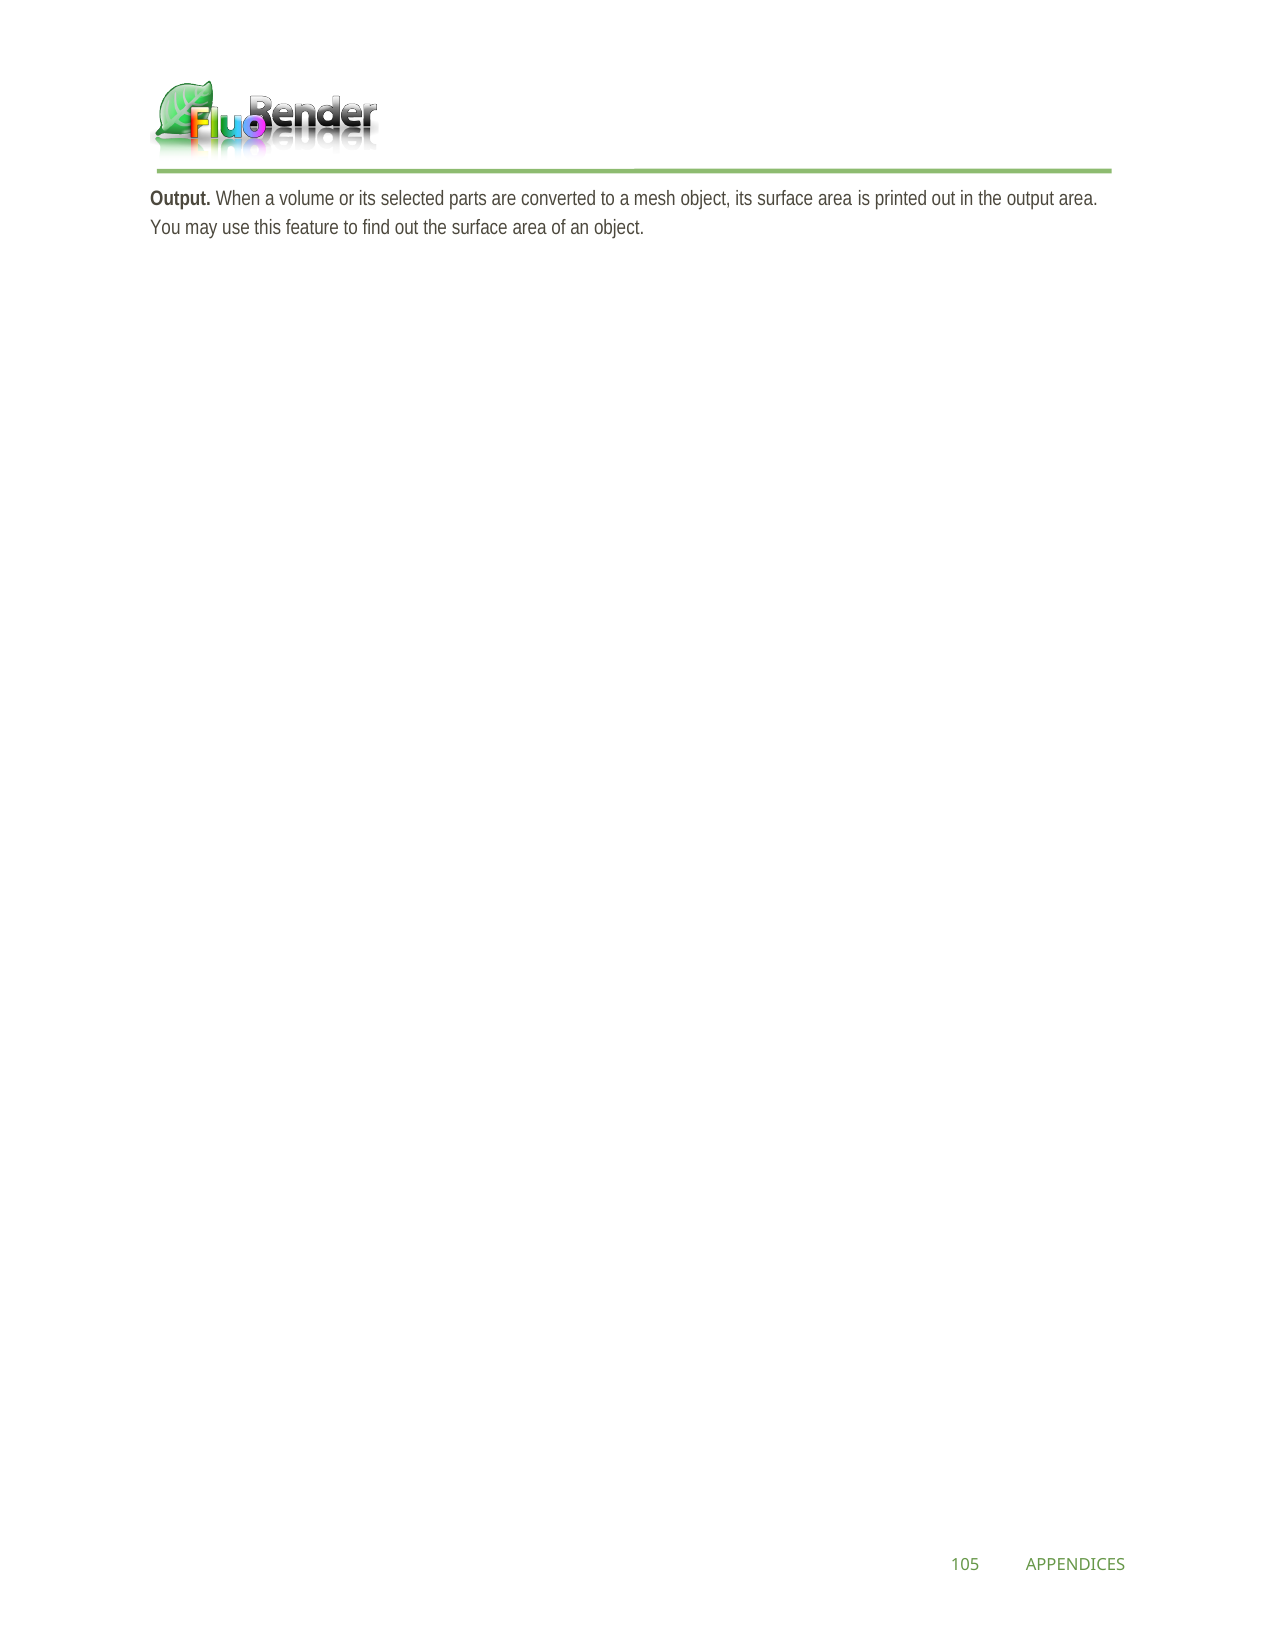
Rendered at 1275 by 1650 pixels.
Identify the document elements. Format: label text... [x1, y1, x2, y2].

picture [150, 75, 379, 162]
text Output. When a volume or its selected parts are converted to a mesh object, its surface area is printed out in the output area. You may use this feature to find out the surface area of an object. [150, 185, 1125, 239]
